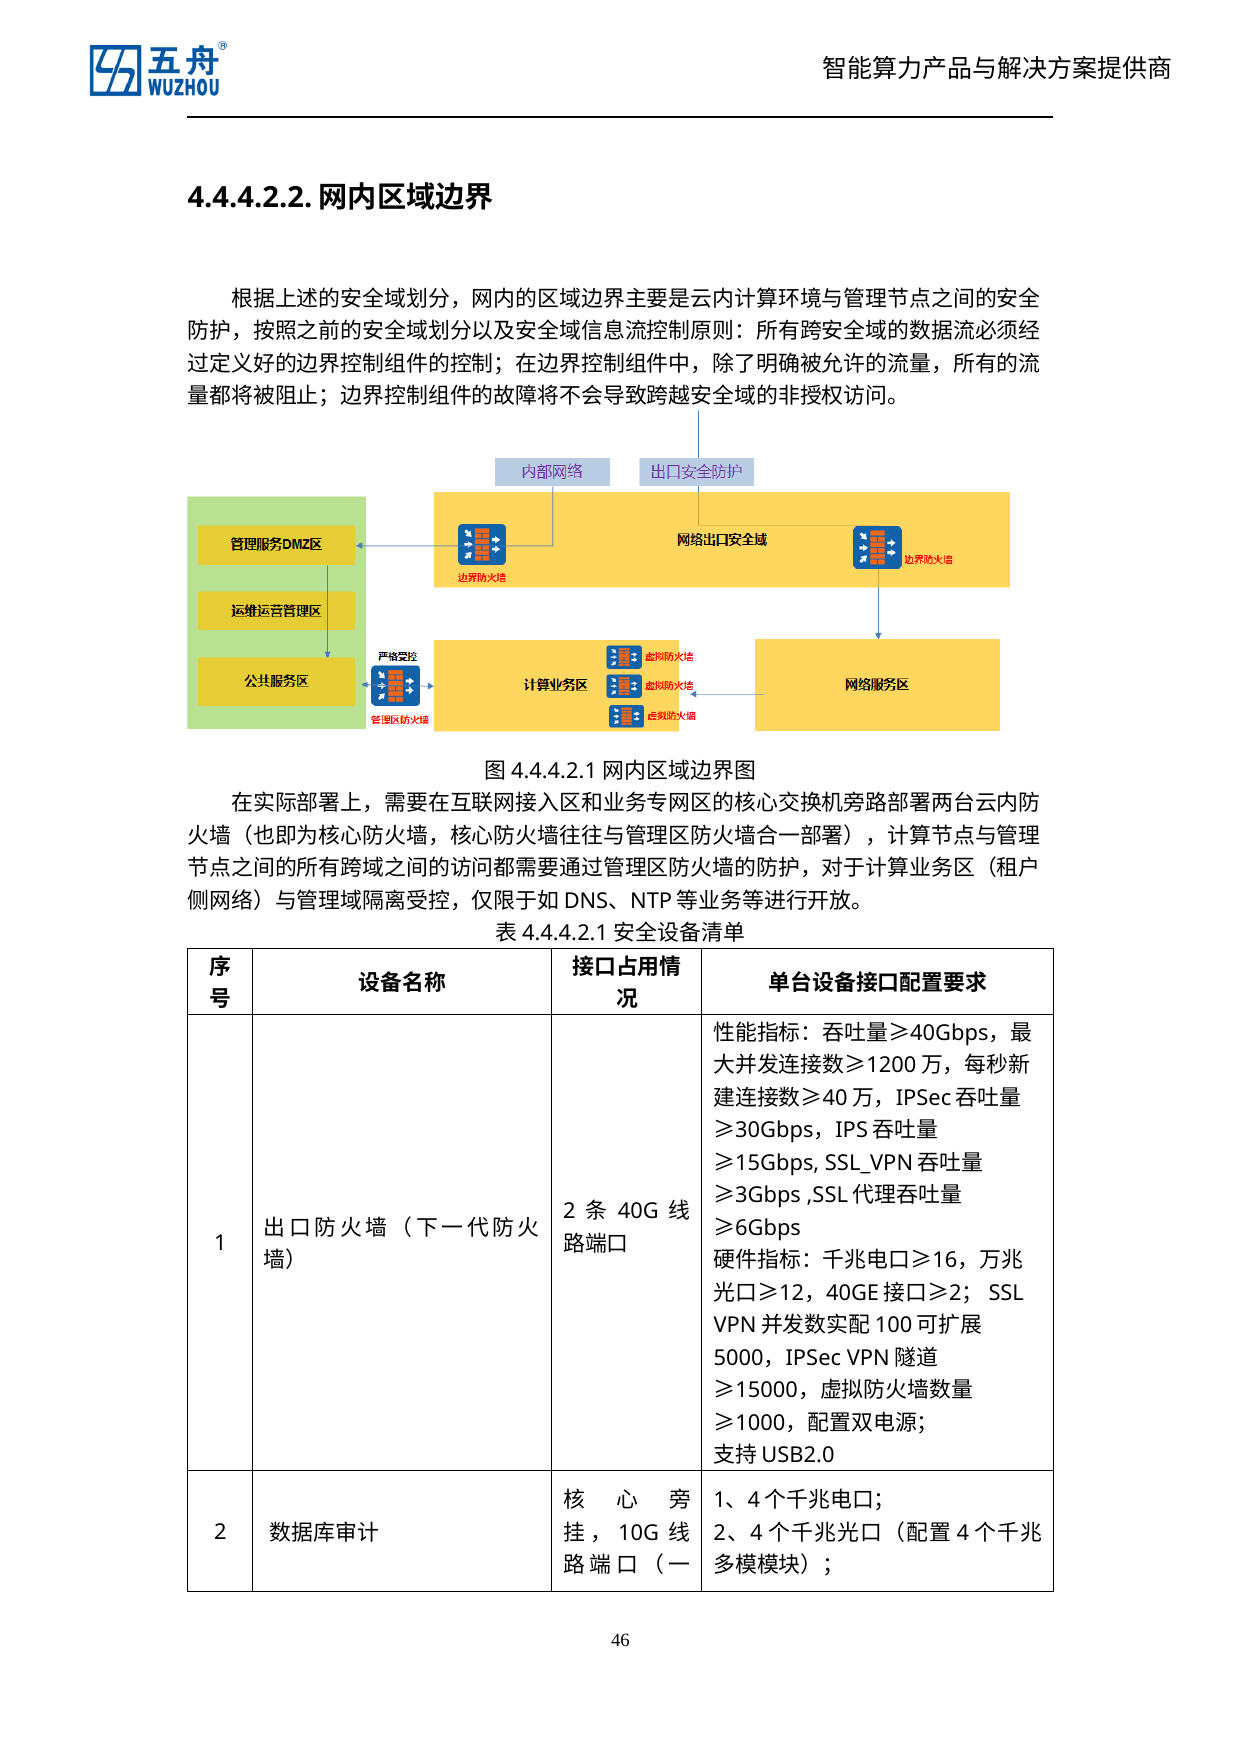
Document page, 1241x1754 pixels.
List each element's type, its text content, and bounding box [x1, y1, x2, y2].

text 在实际部署上，需要在互联网接入区和业务专网区的核心交换机旁路部署两台云内防火墙（也即为核心防火墙，核心防火墙往往与管理区防火墙合一部署），计算节点与管理节点之间的所有跨域之间的访问都需要通过管理区防火墙的防护，对于计算业务区（租户侧网络）与管理域隔离受控，仅限于如DNS、NTP等业务等进行开放。 [187, 785, 1053, 915]
picture [187, 410, 1010, 732]
text 根据上述的安全域划分，网内的区域边界主要是云内计算环境与管理节点之间的安全防护，按照之前的安全域划分以及安全域信息流控制原则：所有跨安全域的数据流必须经过定义好的边界控制组件的控制；在边界控制组件中，除了明确被允许的流量，所有的流量都将被阻止；边界控制组件的故障将不会导致跨越安全域的非授权访问。 [187, 280, 1053, 410]
picture [87, 39, 230, 99]
table_cell 核心旁挂，10G线路端口（一般为千兆，当前场景推荐为万兆） [552, 1471, 701, 1591]
table_cell 1 [188, 1015, 252, 1469]
subtitle 网内区域边界 [187, 162, 1053, 227]
table_header 设备名称 [253, 949, 551, 1013]
table_cell 出口防火墙（下一代防火墙） [253, 1015, 551, 1469]
table_header 序号 [188, 949, 252, 1013]
table_cell 性能指标：吞吐量≥40Gbps，最大并发连接数≥1200万，每秒新建连接数≥40万，IPSec吞吐量≥30Gbps，IPS吞吐量≥15Gbps, SSL_VPN吞吐量≥3Gbps ,SSL代理吞吐量≥6Gbps 硬件指标：千兆电口≥16，万兆光口≥12，40GE接口≥2； SSL VPN并发数实配100可扩展5000，IPSec VPN隧道≥15000，虚拟防火墙数量≥1000，配置双电源； 支持USB2.0 [702, 1015, 1053, 1469]
text 表4.4.4.2.1 安全设备清单 [187, 915, 1053, 947]
table_header 单台设备接口配置要求 [702, 949, 1053, 1013]
text 图4.4.4.2.1 网内区域边界图 [187, 752, 1053, 785]
table_cell 2 [188, 1471, 252, 1591]
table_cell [702, 1471, 1053, 1591]
table_cell 数据库审计 [253, 1471, 551, 1591]
table_header 接口占用情况 [552, 949, 701, 1013]
table_cell 2条40G线路端口 [552, 1015, 701, 1469]
